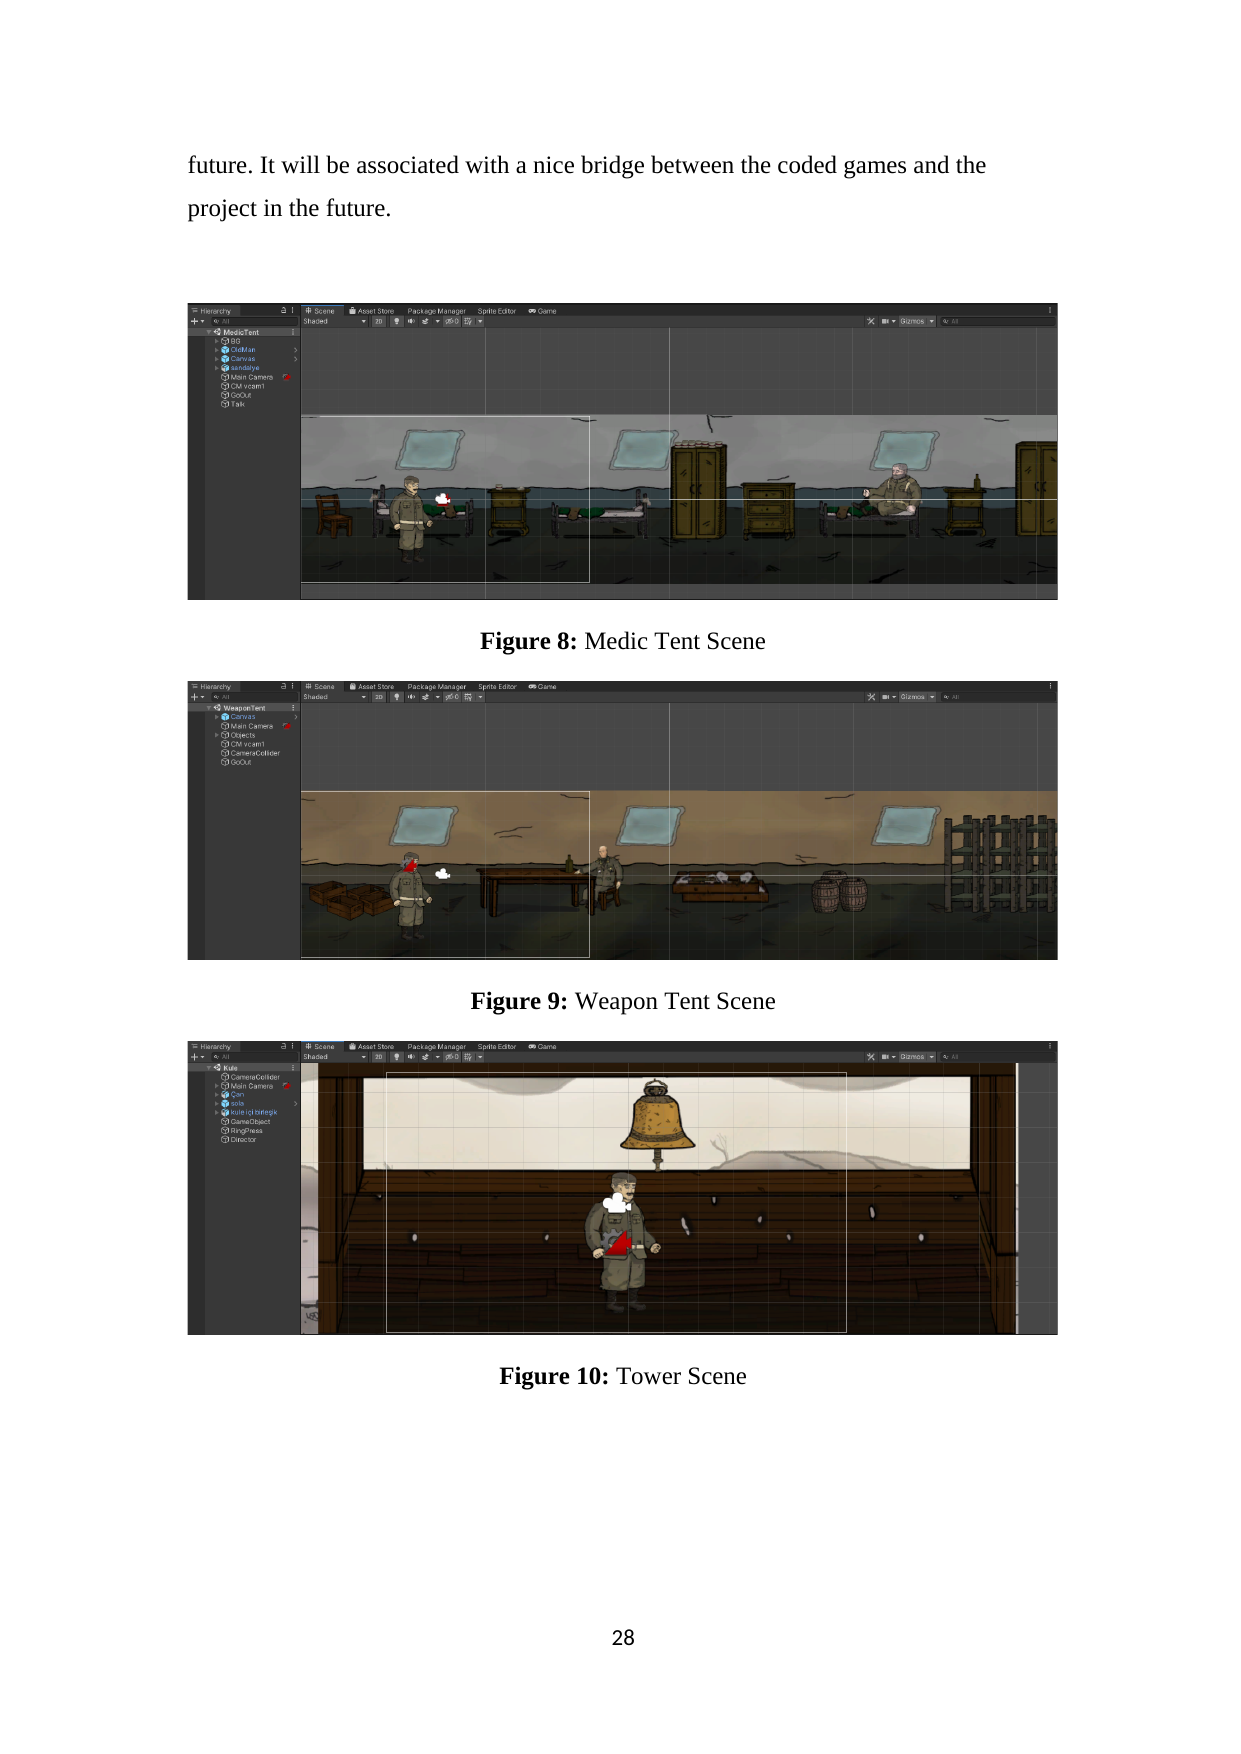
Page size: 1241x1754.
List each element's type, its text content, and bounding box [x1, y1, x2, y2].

picture [187, 681, 1058, 960]
picture [187, 303, 1058, 600]
text Figure 10: Tower Scene [187, 1361, 1058, 1390]
picture [187, 1041, 1058, 1335]
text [187, 150, 1058, 222]
text Figure 9: Weapon Tent Scene [187, 986, 1058, 1014]
text Figure 8: Medic Tent Scene [187, 626, 1058, 655]
